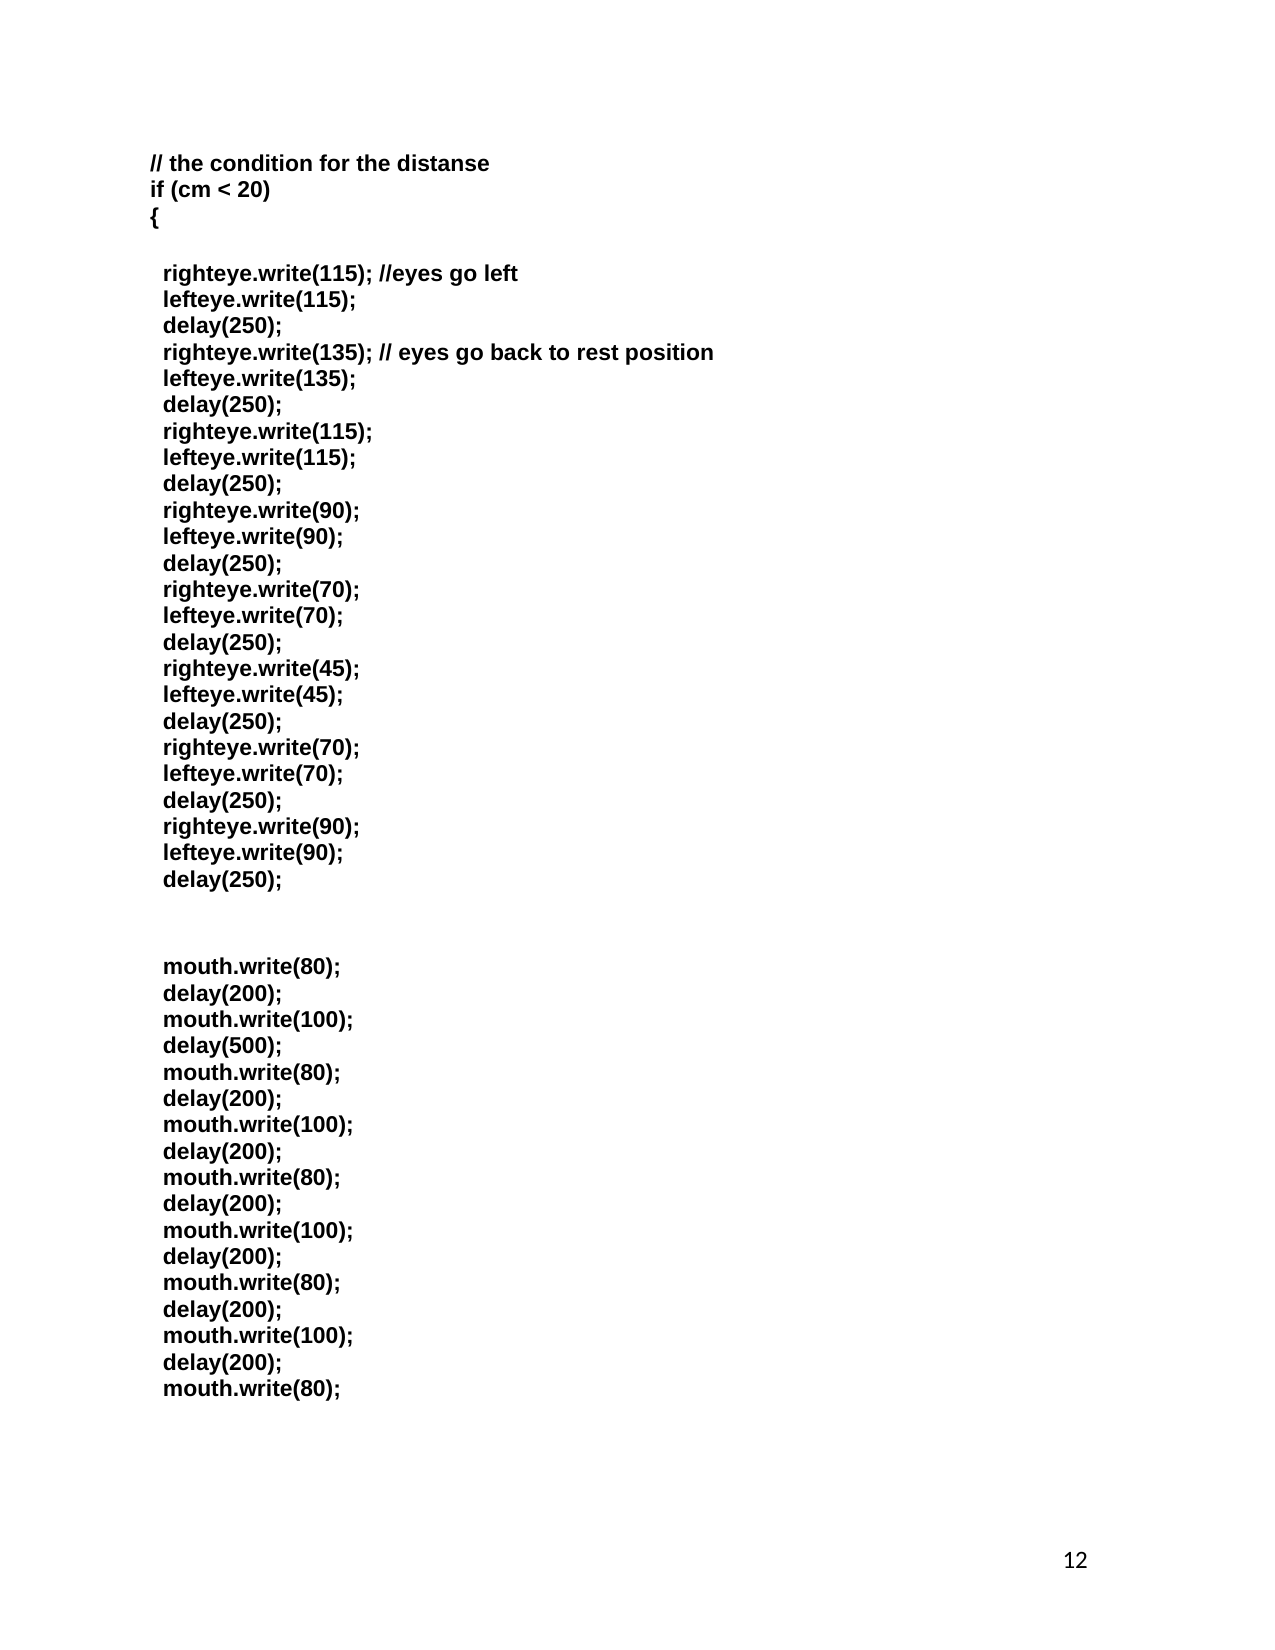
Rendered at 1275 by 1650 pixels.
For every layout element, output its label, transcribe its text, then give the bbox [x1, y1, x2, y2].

text mouth.write(100); [150, 1006, 1125, 1032]
text if (cm < 20) [150, 176, 1125, 203]
text delay(250); [150, 708, 1125, 734]
text // the condition for the distanse [150, 150, 1125, 176]
text delay(200); [150, 979, 1125, 1006]
text lefteye.write(70); [150, 760, 1125, 787]
text righteye.write(135); // eyes go back to rest position [150, 339, 1125, 365]
text righteye.write(90); [150, 813, 1125, 839]
text lefteye.write(115); [150, 286, 1125, 312]
text righteye.write(115); [150, 418, 1125, 444]
text delay(200); [150, 1138, 1125, 1164]
text mouth.write(80); [150, 1058, 1125, 1085]
text lefteye.write(70); [150, 602, 1125, 628]
text mouth.write(80); [150, 1164, 1125, 1190]
text lefteye.write(45); [150, 681, 1125, 708]
text delay(200); [150, 1243, 1125, 1269]
text lefteye.write(90); [150, 839, 1125, 866]
text righteye.write(70); [150, 734, 1125, 760]
text mouth.write(80); [150, 1375, 1125, 1401]
text righteye.write(45); [150, 655, 1125, 681]
text delay(250); [150, 391, 1125, 418]
text lefteye.write(115); [150, 444, 1125, 470]
text lefteye.write(90); [150, 523, 1125, 549]
text righteye.write(115); //eyes go left [150, 259, 1125, 286]
text delay(250); [150, 628, 1125, 655]
text mouth.write(100); [150, 1111, 1125, 1138]
text mouth.write(100); [150, 1322, 1125, 1348]
text delay(250); [150, 866, 1125, 892]
text delay(250); [150, 787, 1125, 813]
text delay(250); [150, 549, 1125, 576]
text delay(500); [150, 1032, 1125, 1058]
text { [150, 203, 1125, 229]
text mouth.write(80); [150, 953, 1125, 979]
text delay(200); [150, 1085, 1125, 1111]
text lefteye.write(135); [150, 365, 1125, 391]
text delay(200); [150, 1296, 1125, 1322]
text delay(250); [150, 470, 1125, 497]
text delay(200); [150, 1348, 1125, 1375]
text mouth.write(100); [150, 1217, 1125, 1243]
text delay(200); [150, 1190, 1125, 1217]
text righteye.write(90); [150, 497, 1125, 523]
text delay(250); [150, 312, 1125, 339]
text mouth.write(80); [150, 1269, 1125, 1296]
text righteye.write(70); [150, 576, 1125, 602]
